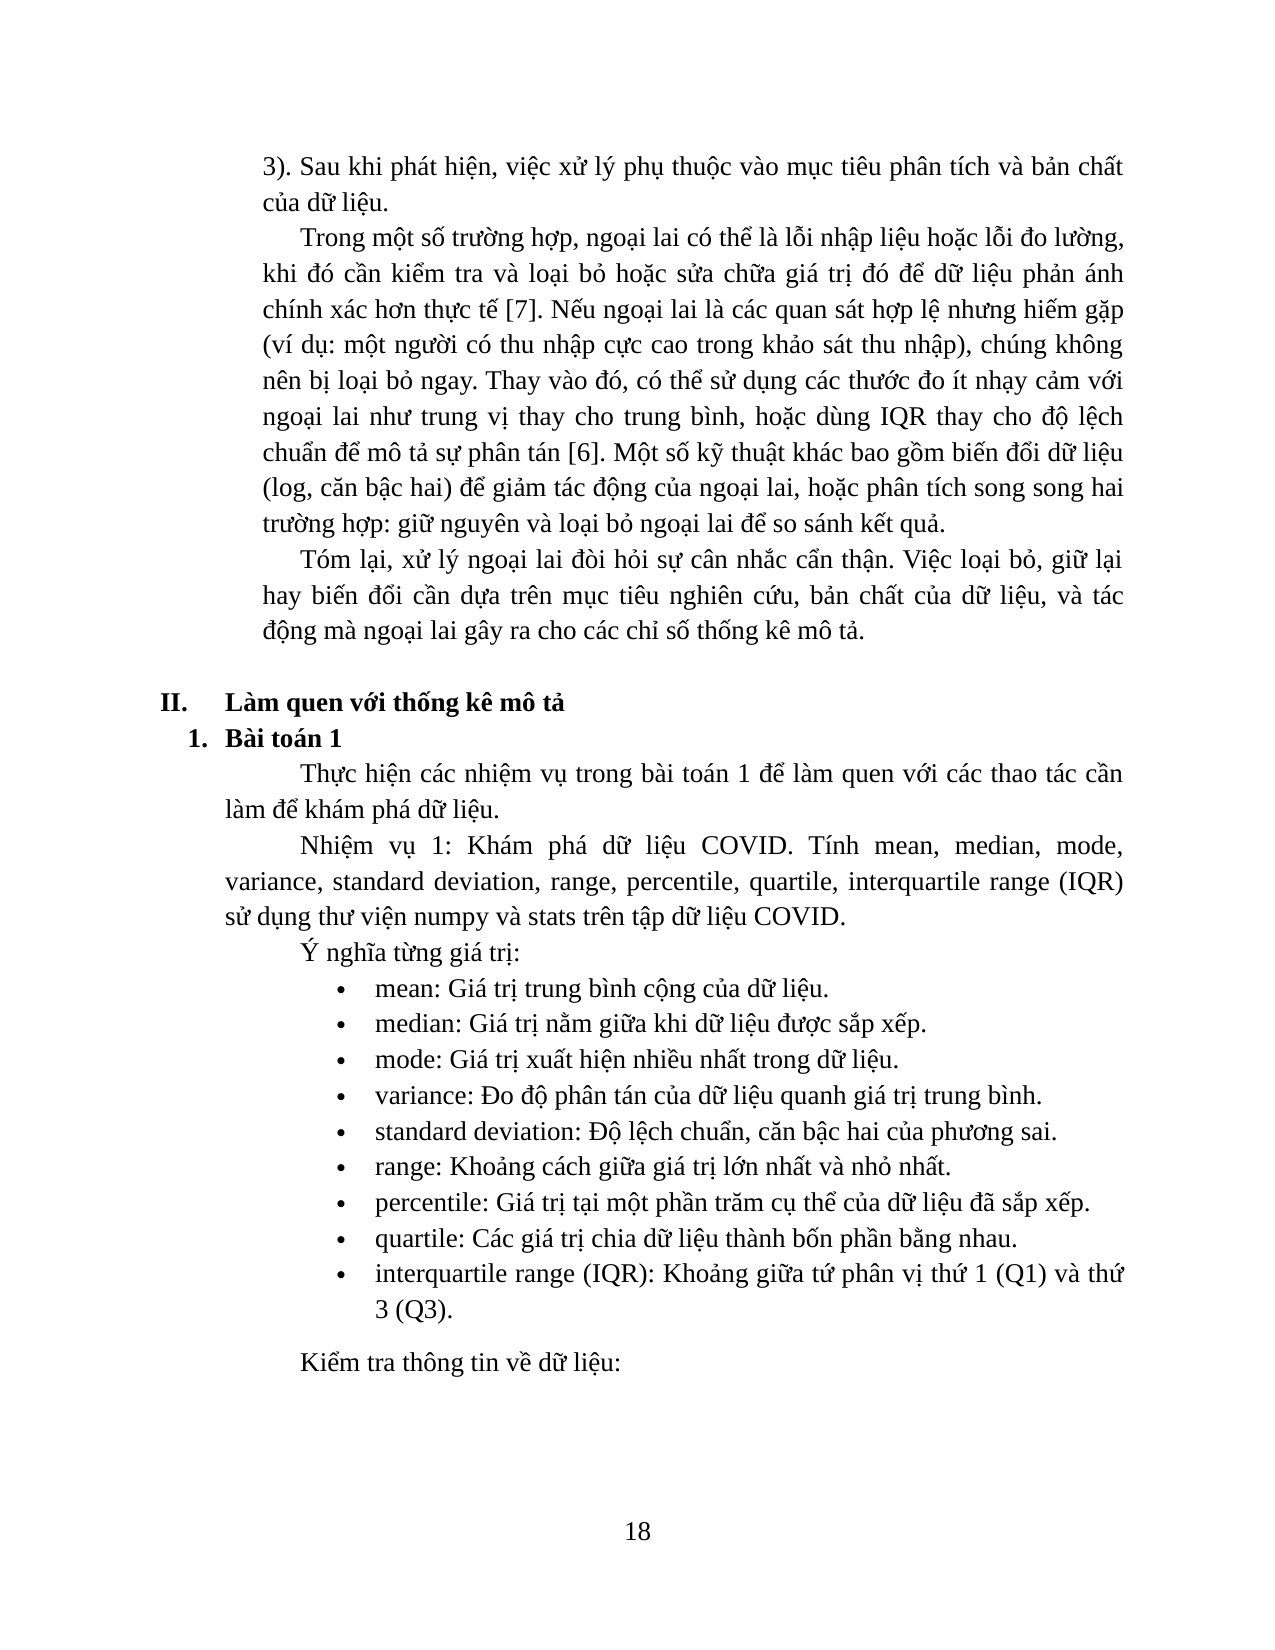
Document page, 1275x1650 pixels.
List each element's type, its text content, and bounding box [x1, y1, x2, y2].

list percentile: Giá trị tại một phần trăm cụ thể của dữ liệu đã sắp xếp. [337, 1186, 1125, 1217]
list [262, 150, 1125, 217]
list quartile: Các giá trị chia dữ liệu thành bốn phần bằng nhau. [337, 1222, 1125, 1253]
list variance: Đo độ phân tán của dữ liệu quanh giá trị trung bình. [337, 1079, 1125, 1110]
list Tóm lại, xử lý ngoại lai đòi hỏi sự cân nhắc cẩn thận. Việc loại bỏ, giữ lại hay biến đổi cần dựa trên mục tiêu nghiên cứu, bản chất của dữ liệu, và tác động mà ngoại lai gây ra cho các chỉ số thống kê mô tả. [262, 543, 1125, 646]
list Trong một số trường hợp, ngoại lai có thể là lỗi nhập liệu hoặc lỗi đo lường, khi đó cần kiểm tra và loại bỏ hoặc sửa chữa giá trị đó để dữ liệu phản ánh chính xác hơn thực tế [7]. Nếu ngoại lai là các quan sát hợp lệ nhưng hiếm gặp (ví dụ: một người có thu nhập cực cao trong khảo sát thu nhập), chúng không nên bị loại bỏ ngay. Thay vào đó, có thể sử dụng các thước đo ít nhạy cảm với ngoại lai như trung vị thay cho trung bình, hoặc dùng IQR thay cho độ lệch chuẩn để mô tả sự phân tán [6]. Một số kỹ thuật khác bao gồm biến đổi dữ liệu (log, căn bậc hai) để giảm tác động của ngoại lai, hoặc phân tích song song hai trường hợp: giữ nguyên và loại bỏ ngoại lai để so sánh kết quả. [262, 221, 1125, 538]
list Bài toán 1 [187, 722, 1125, 753]
text Kiểm tra thông tin về dữ liệu: [300, 1346, 1125, 1377]
list mode: Giá trị xuất hiện nhiều nhất trong dữ liệu. [337, 1043, 1125, 1074]
list mean: Giá trị trung bình cộng của dữ liệu. [337, 972, 1125, 1003]
list interquartile range (IQR): Khoảng giữa tứ phân vị thứ 1 (Q1) và thứ 3 (Q3). [337, 1258, 1125, 1324]
list range: Khoảng cách giữa giá trị lớn nhất và nhỏ nhất. [337, 1150, 1125, 1182]
list Nhiệm vụ 1: Khám phá dữ liệu COVID. Tính mean, median, mode, variance, standard deviation, range, percentile, quartile, interquartile range (IQR) sử dụng thư viện numpy và stats trên tập dữ liệu COVID. [225, 829, 1125, 931]
list median: Giá trị nằm giữa khi dữ liệu được sắp xếp. [337, 1007, 1125, 1039]
list Làm quen với thống kê mô tả [187, 686, 1125, 717]
list standard deviation: Độ lệch chuẩn, căn bậc hai của phương sai. [337, 1115, 1125, 1146]
list Thực hiện các nhiệm vụ trong bài toán 1 để làm quen với các thao tác cần làm để khám phá dữ liệu. [225, 757, 1125, 824]
list Ý nghĩa từng giá trị: [225, 936, 1125, 967]
